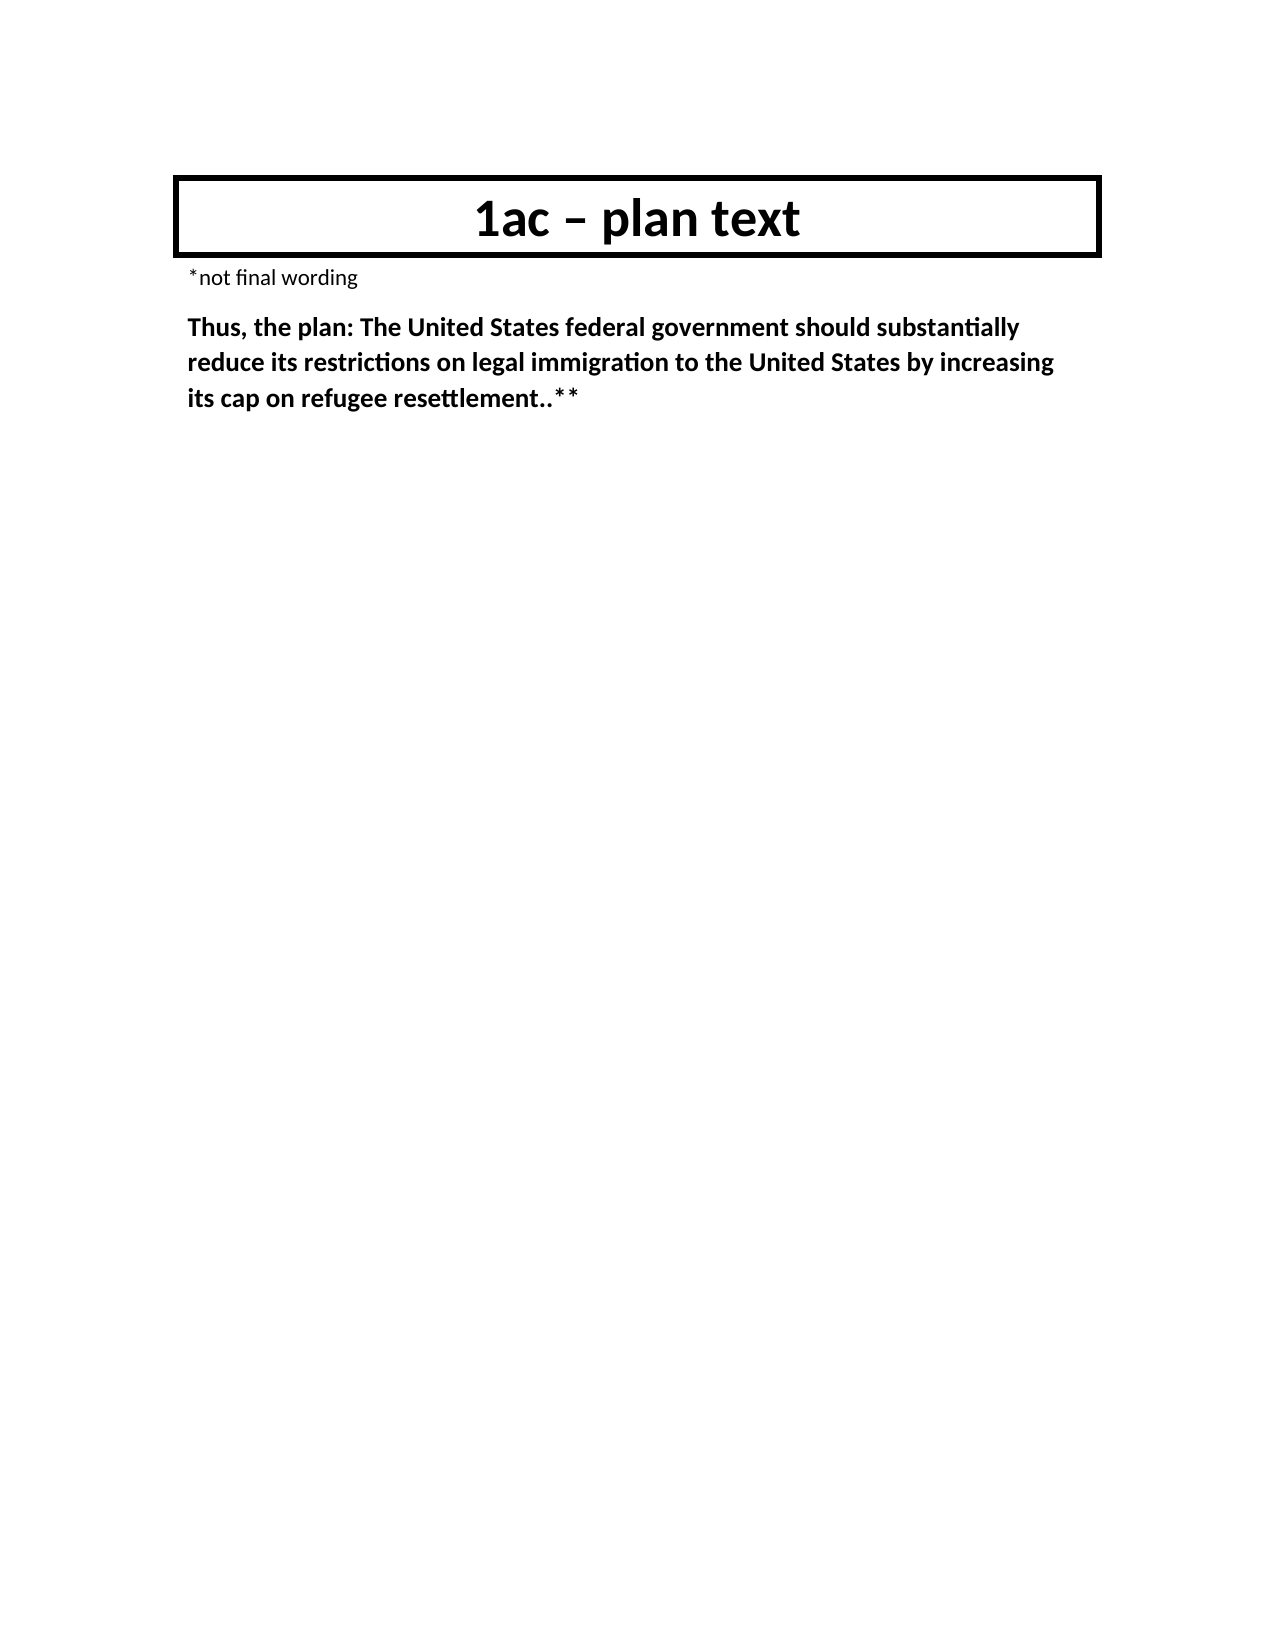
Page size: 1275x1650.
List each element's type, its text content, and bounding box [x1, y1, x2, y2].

subtitle 1ac – plan text [179, 181, 1096, 252]
subtitle Thus, the plan: The United States federal government should substantially reduce its restrictions on legal immigration to the United States by increasing its cap on refugee resettlement..** [187, 310, 1087, 414]
text *not final wording [187, 263, 1087, 291]
